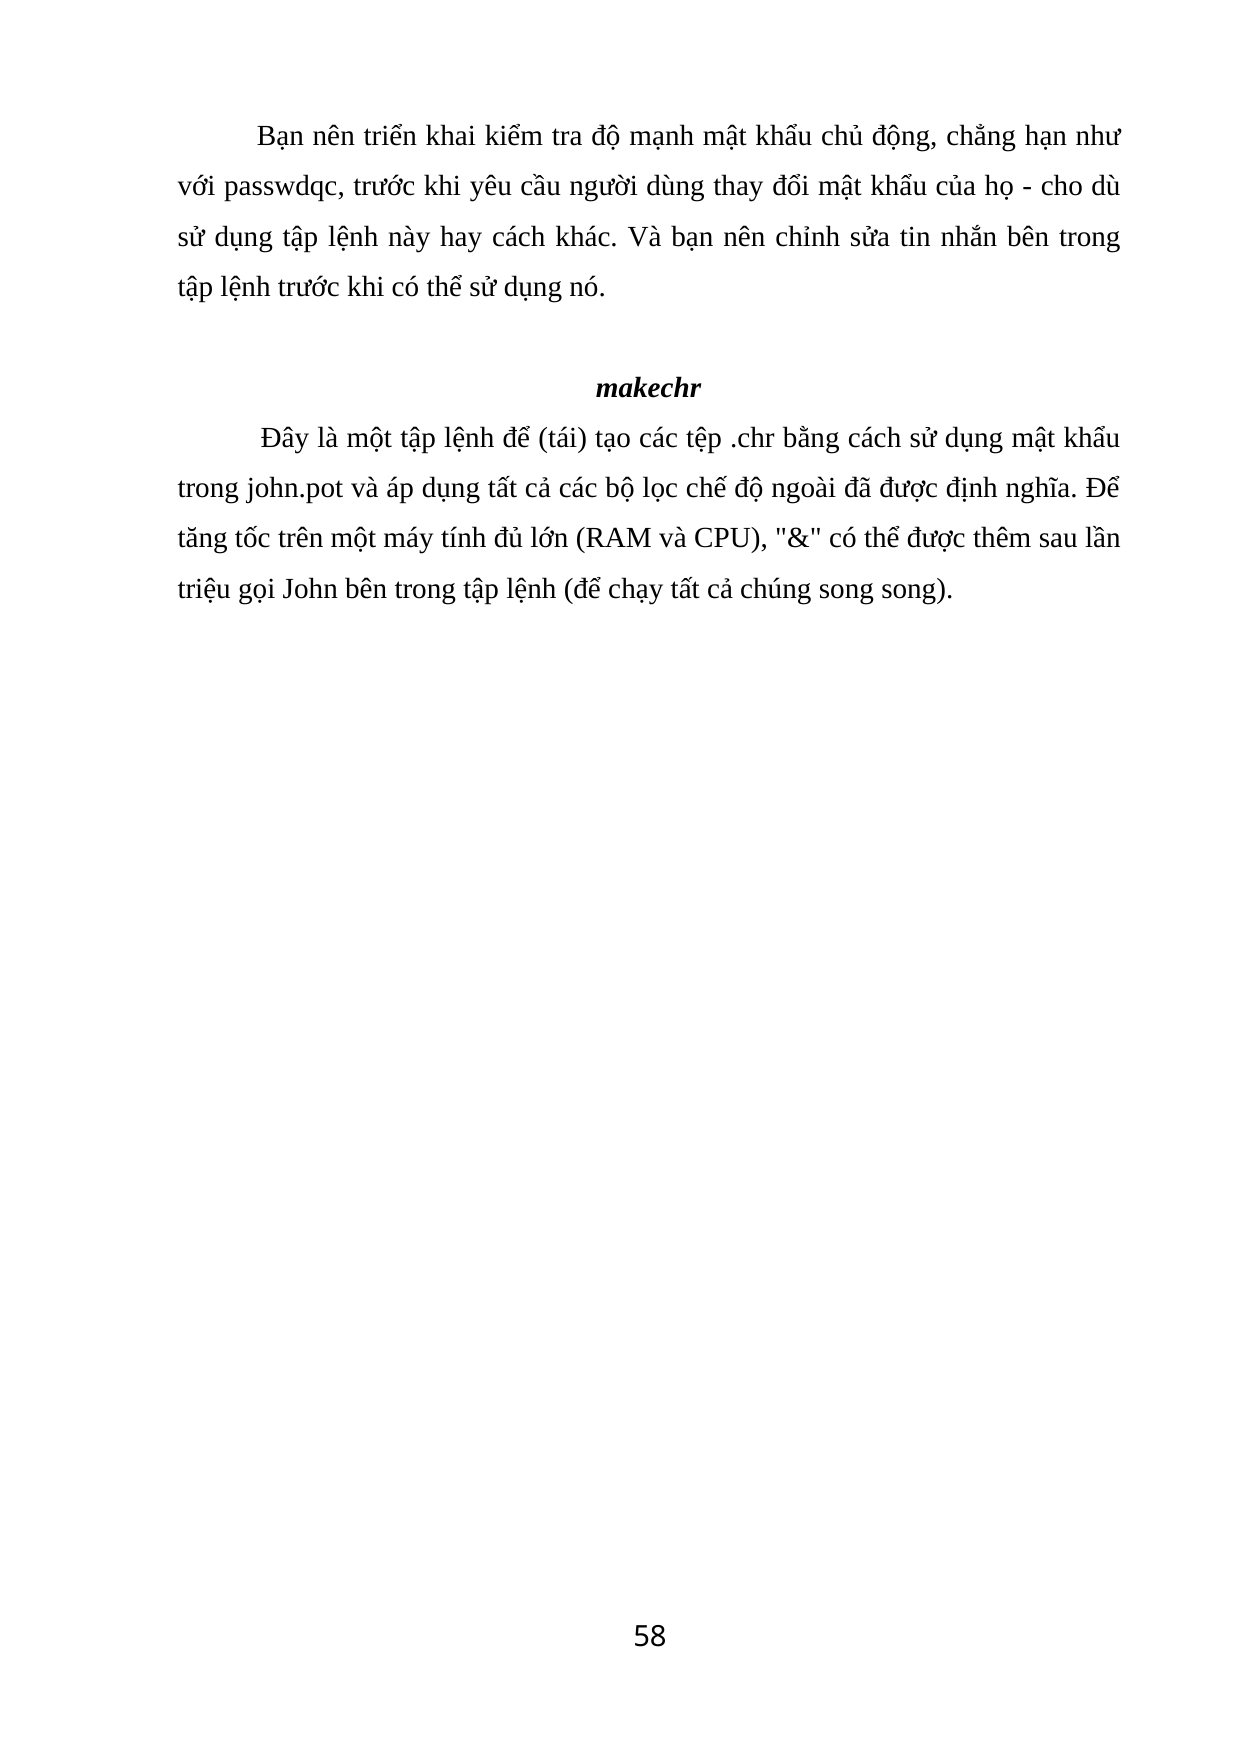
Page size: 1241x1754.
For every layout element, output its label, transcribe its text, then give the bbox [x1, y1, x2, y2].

text Bạn nên triển khai kiểm tra độ mạnh mật khẩu chủ động, chẳng hạn như với passwdqc, trước khi yêu cầu người dùng thay đổi mật khẩu của họ - cho dù sử dụng tập lệnh này hay cách khác. Và bạn nên chỉnh sửa tin nhắn bên trong tập lệnh trước khi có thể sử dụng nó. [177, 118, 1122, 303]
text Đây là một tập lệnh để (tái) tạo các tệp .chr bằng cách sử dụng mật khẩu trong john.pot và áp dụng tất cả các bộ lọc chế độ ngoài đã được định nghĩa. Để tăng tốc trên một máy tính đủ lớn (RAM và CPU), "&" có thể được thêm sau lần triệu gọi John bên trong tập lệnh (để chạy tất cả chúng song song). [177, 420, 1122, 604]
text makechr [177, 370, 1122, 403]
